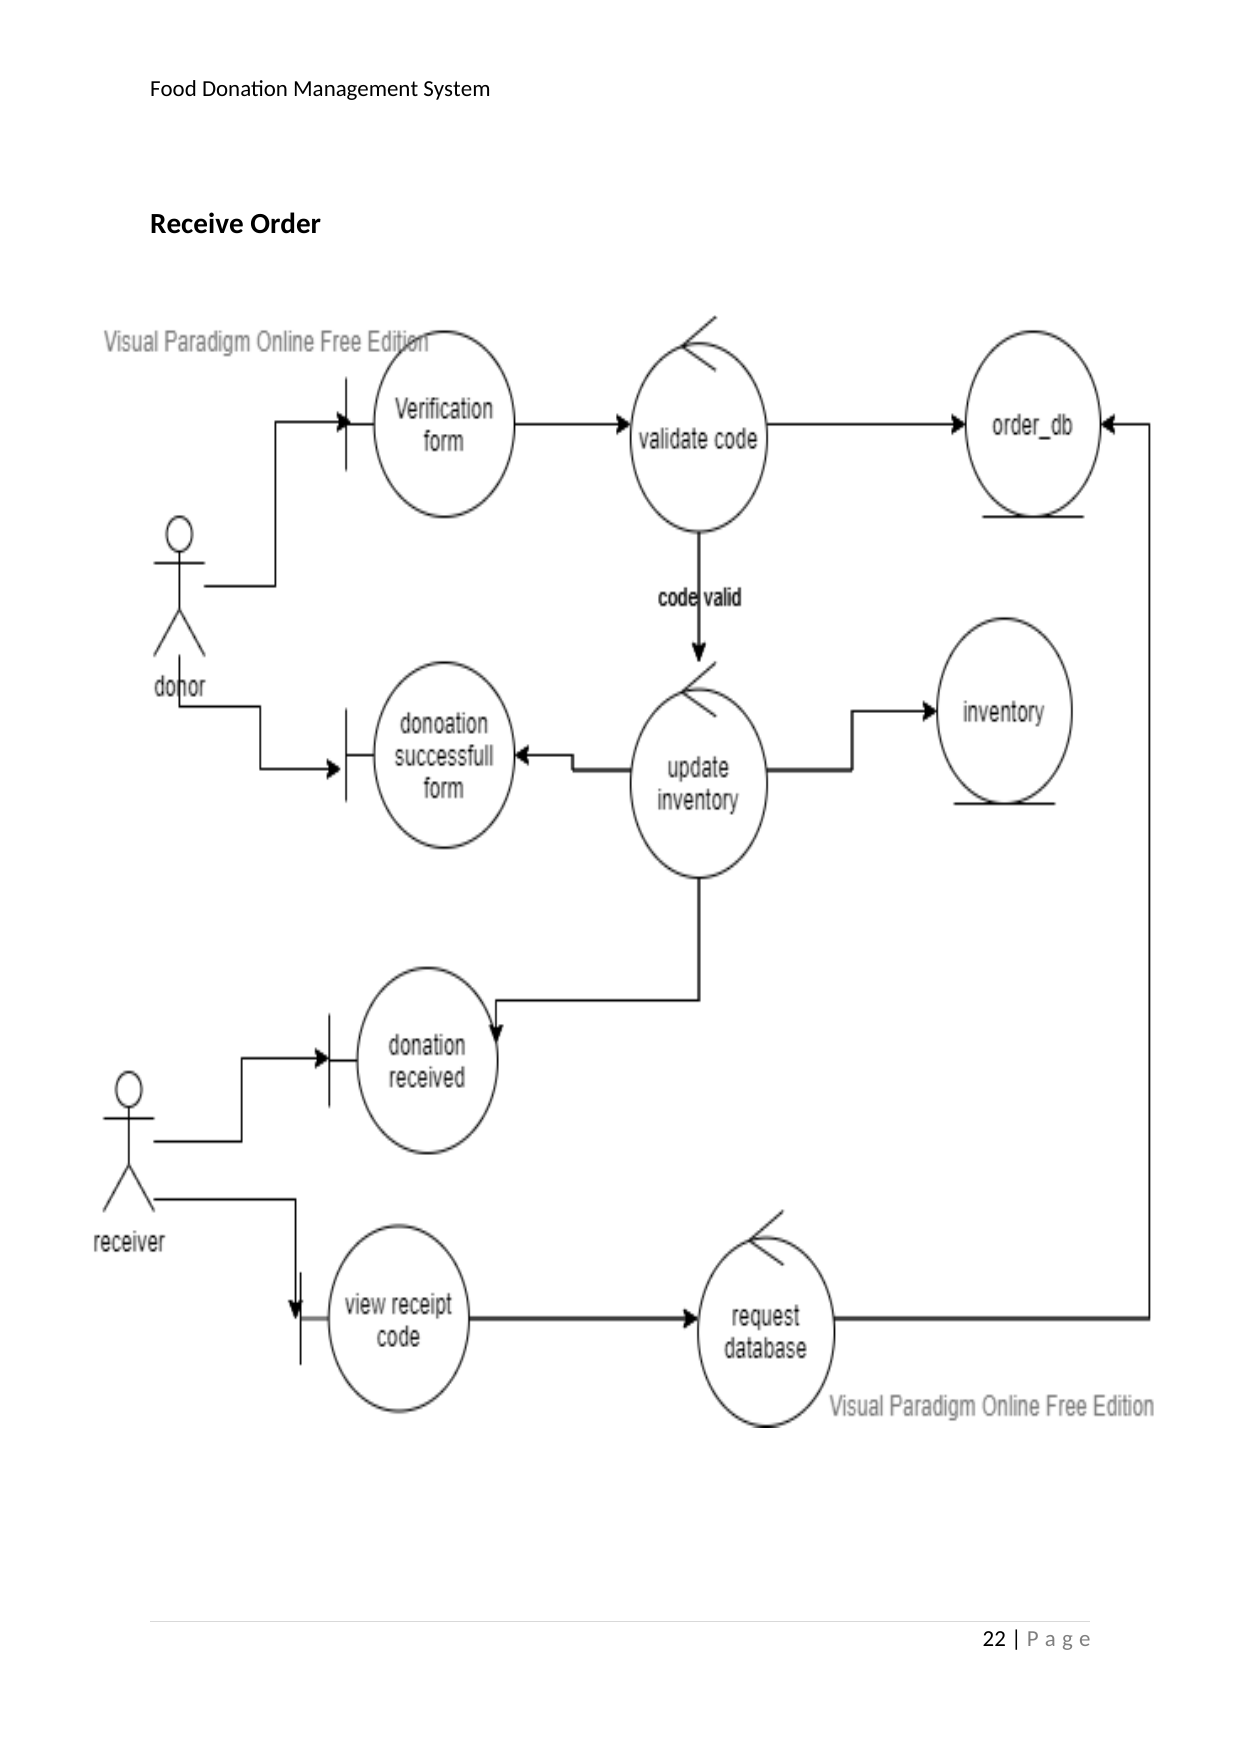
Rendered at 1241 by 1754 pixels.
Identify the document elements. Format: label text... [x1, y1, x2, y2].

text Receive Order [150, 205, 1090, 241]
picture [93, 315, 1164, 1428]
